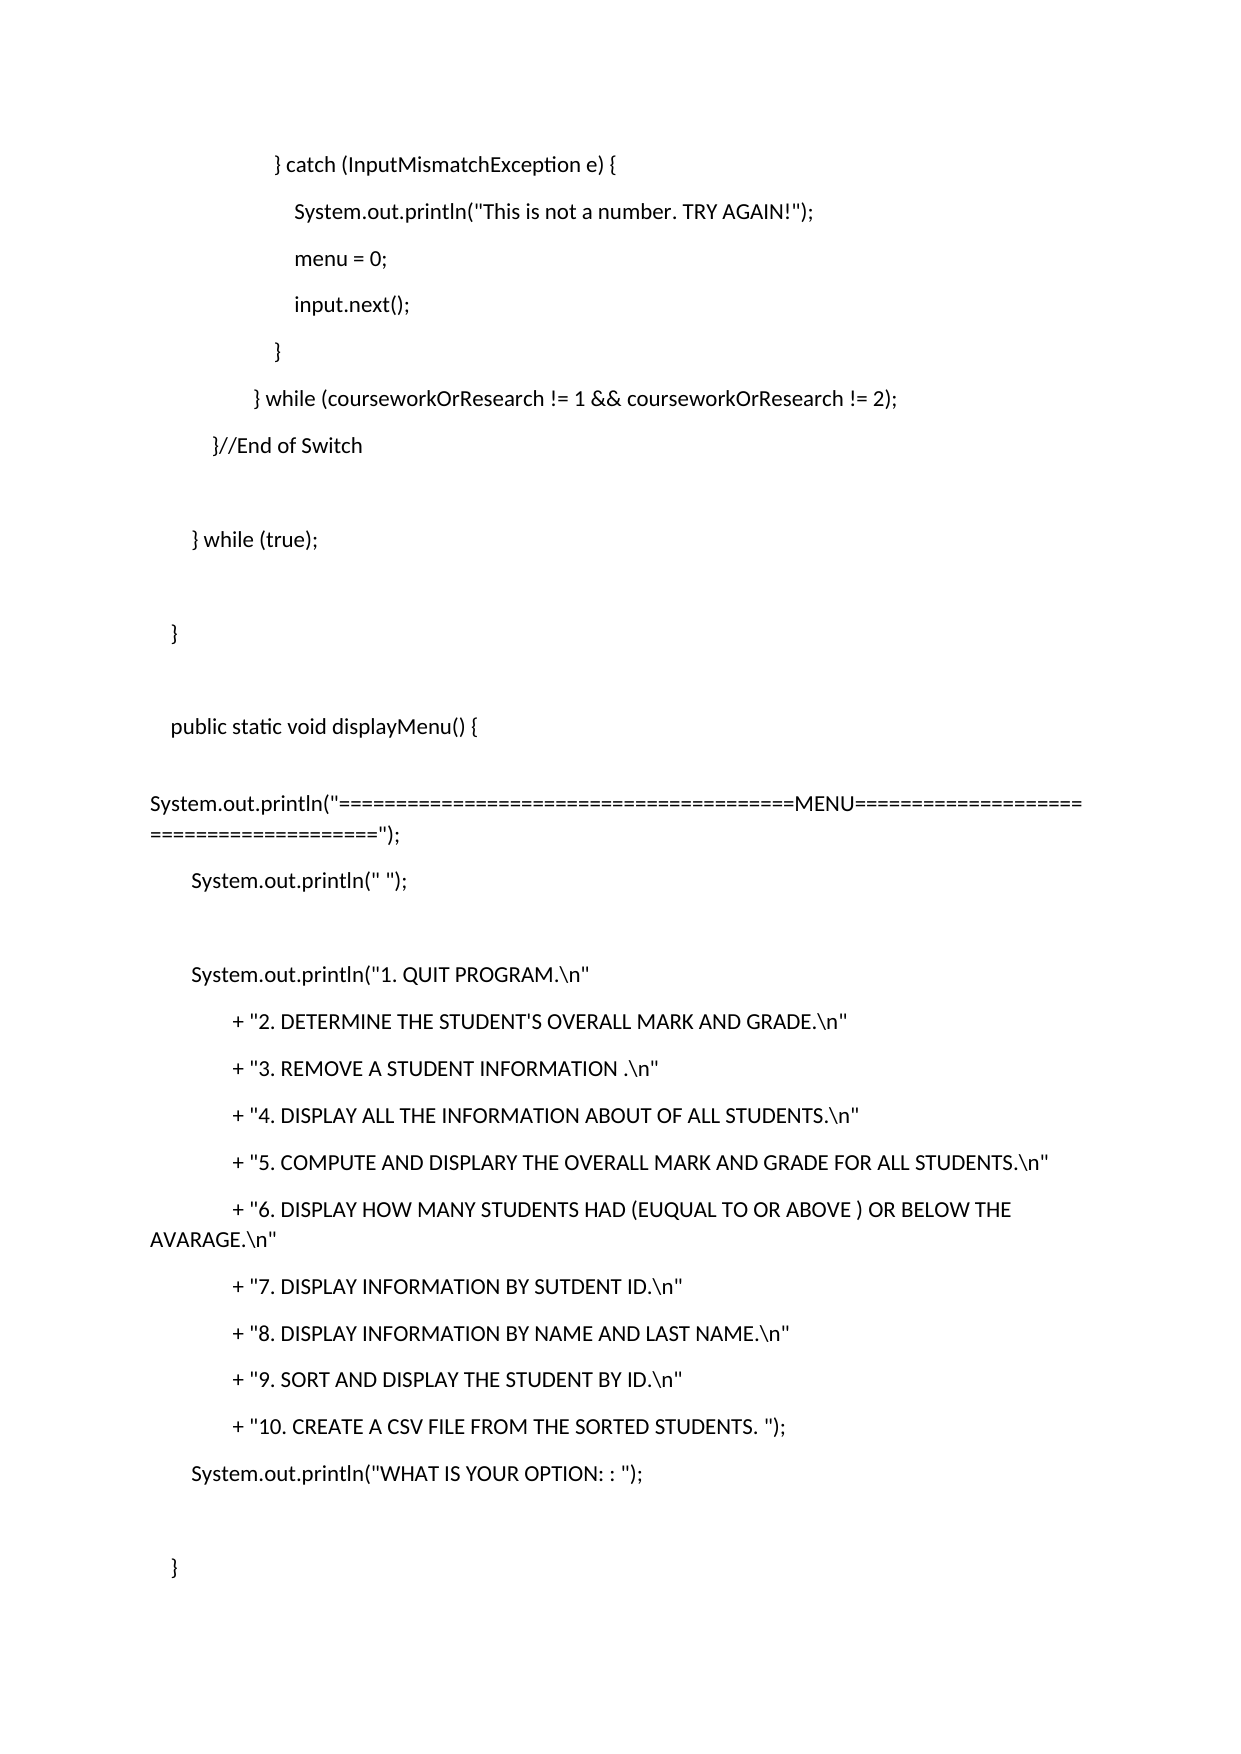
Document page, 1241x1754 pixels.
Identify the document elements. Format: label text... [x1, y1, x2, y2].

text } [150, 337, 1090, 366]
text + "8. DISPLAY INFORMATION BY NAME AND LAST NAME.\n" [150, 1319, 1090, 1347]
text System.out.println("WHAT IS YOUR OPTION: : "); [150, 1459, 1090, 1487]
text } [150, 1553, 1090, 1581]
text menu = 0; [150, 244, 1090, 272]
text + "7. DISPLAY INFORMATION BY SUTDENT ID.\n" [150, 1272, 1090, 1300]
text } while (true); [150, 525, 1090, 553]
text + "10. CREATE A CSV FILE FROM THE SORTED STUDENTS. "); [150, 1412, 1090, 1441]
text + "6. DISPLAY HOW MANY STUDENTS HAD (EUQUAL TO OR ABOVE ) OR BELOW THE AVARAGE.\n" [150, 1195, 1090, 1253]
text + "3. REMOVE A STUDENT INFORMATION .\n" [150, 1054, 1090, 1082]
text System.out.println(" "); [150, 867, 1090, 895]
text } [150, 619, 1090, 647]
text + "5. COMPUTE AND DISPLARY THE OVERALL MARK AND GRADE FOR ALL STUDENTS.\n" [150, 1148, 1090, 1176]
text public static void displayMenu() { [150, 712, 1090, 741]
text }//End of Switch [150, 431, 1090, 459]
text } catch (InputMismatchException e) { [150, 150, 1090, 178]
text } while (courseworkOrResearch != 1 && courseworkOrResearch != 2); [150, 384, 1090, 412]
text System.out.println("1. QUIT PROGRAM.\n" [150, 960, 1090, 988]
text + "9. SORT AND DISPLAY THE STUDENT BY ID.\n" [150, 1366, 1090, 1394]
text System.out.println("========================================MENU========================================"); [150, 759, 1090, 848]
text + "4. DISPLAY ALL THE INFORMATION ABOUT OF ALL STUDENTS.\n" [150, 1101, 1090, 1129]
text input.next(); [150, 291, 1090, 319]
text + "2. DETERMINE THE STUDENT'S OVERALL MARK AND GRADE.\n" [150, 1007, 1090, 1035]
text System.out.println("This is not a number. TRY AGAIN!"); [150, 197, 1090, 225]
